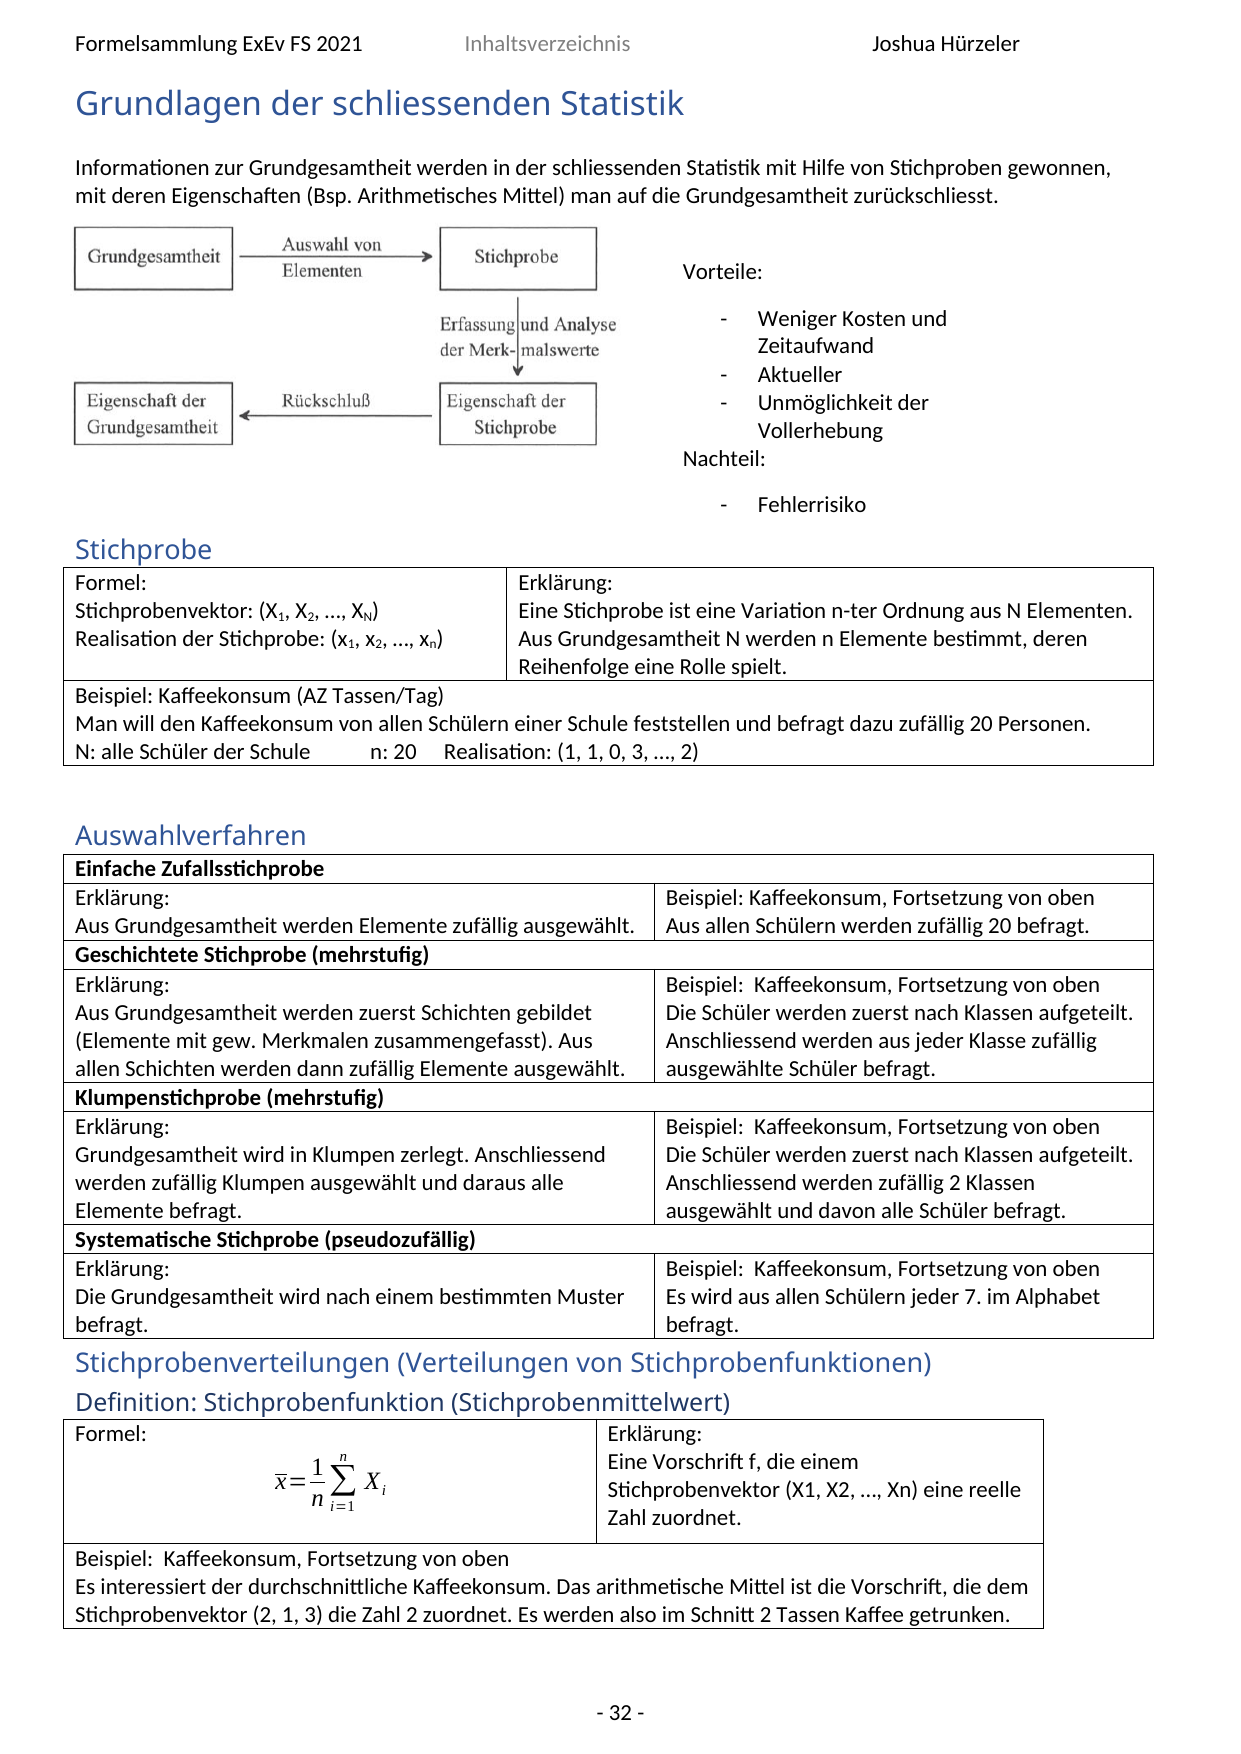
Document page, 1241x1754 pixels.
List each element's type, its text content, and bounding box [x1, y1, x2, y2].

table_cell Formel: [64, 1420, 596, 1543]
picture [69, 218, 625, 449]
table_cell Stichprobe [64, 526, 1154, 567]
table_cell Erklärung: Aus Grundgesamtheit werden zuerst Schichten gebildet (Elemente mit gew. Merkmalen zusammengefasst). Aus allen Schichten werden dann zufällig Elemente ausgewählt. [64, 970, 654, 1082]
table_cell Beispiel: Kaffeekonsum, Fortsetzung von oben Die Schüler werden zuerst nach Klassen aufgeteilt. Anschliessend werden aus jeder Klasse zufällig ausgewählte Schüler befragt. [655, 970, 1153, 1082]
table_header Auswahlverfahren [64, 813, 1154, 853]
table_cell Erklärung: Eine Vorschrift f, die einem Stichprobenvektor (X1, X2, …, Xn) eine reelle Zahl zuordnet. [597, 1420, 1043, 1543]
table_cell Systematische Stichprobe (pseudozufällig) [64, 1225, 1153, 1253]
table_cell Beispiel: Kaffeekonsum (AZ Tassen/Tag) Man will den Kaffeekonsum von allen Schülern einer Schule feststellen und befragt dazu zufällig 20 Personen. N: alle Schüler der Schule n: 20 Realisation: (1, 1, 0, 3, …, 2) [64, 681, 1153, 765]
table_cell Formel: Stichprobenvektor: (X1, X2, …, XN) Realisation der Stichprobe: (x1, x2, …, xn) [64, 568, 506, 680]
table_cell Definition: Stichprobenfunktion (Stichprobenmittelwert) [64, 1380, 1043, 1418]
table_cell Erklärung: Grundgesamtheit wird in Klumpen zerlegt. Anschliessend werden zufällig Klumpen ausgewählt und daraus alle Elemente befragt. [64, 1112, 654, 1224]
table_cell Klumpenstichprobe (mehrstufig) [64, 1083, 1153, 1111]
table_cell Erklärung: Aus Grundgesamtheit werden Elemente zufällig ausgewählt. [64, 884, 654, 939]
table_cell Erklärung: Eine Stichprobe ist eine Variation n-ter Ordnung aus N Elementen. Aus Grundgesamtheit N werden n Elemente bestimmt, deren Reihenfolge eine Rolle spielt. [507, 568, 1153, 680]
table_cell Erklärung: Die Grundgesamtheit wird nach einem bestimmten Muster befragt. [64, 1254, 654, 1338]
table_cell Beispiel: Kaffeekonsum, Fortsetzung von oben Die Schüler werden zuerst nach Klassen aufgeteilt. Anschliessend werden zufällig 2 Klassen ausgewählt und davon alle Schüler befragt. [655, 1112, 1153, 1224]
table_cell Beispiel: Kaffeekonsum, Fortsetzung von oben Aus allen Schülern werden zufällig 20 befragt. [655, 884, 1153, 939]
table_cell Stichprobenverteilungen (Verteilungen von Stichprobenfunktionen) [64, 1339, 1043, 1380]
table_cell Beispiel: Kaffeekonsum, Fortsetzung von oben Es wird aus allen Schülern jeder 7. im Alphabet befragt. [655, 1254, 1153, 1338]
table_cell Beispiel: Kaffeekonsum, Fortsetzung von oben Es interessiert der durchschnittliche Kaffeekonsum. Das arithmetische Mittel ist die Vorschrift, die dem Stichprobenvektor (2, 1, 3) die Zahl 2 zuordnet. Es werden also im Schnitt 2 Tassen Kaffee getrunken. [64, 1544, 1043, 1628]
table_cell Geschichtete Stichprobe (mehrstufig) [64, 941, 1153, 969]
table_header Grundlagen der schliessenden Statistik Informationen zur Grundgesamtheit werden in der schliessenden Statistik mit Hilfe von Stichproben gewonnen, mit deren Eigenschaften (Bsp. Arithmetisches Mittel) man auf die Grundgesamtheit zurückschliesst. [64, 55, 1154, 209]
table_cell [64, 209, 1154, 526]
table_cell Einfache Zufallsstichprobe [64, 855, 1153, 882]
